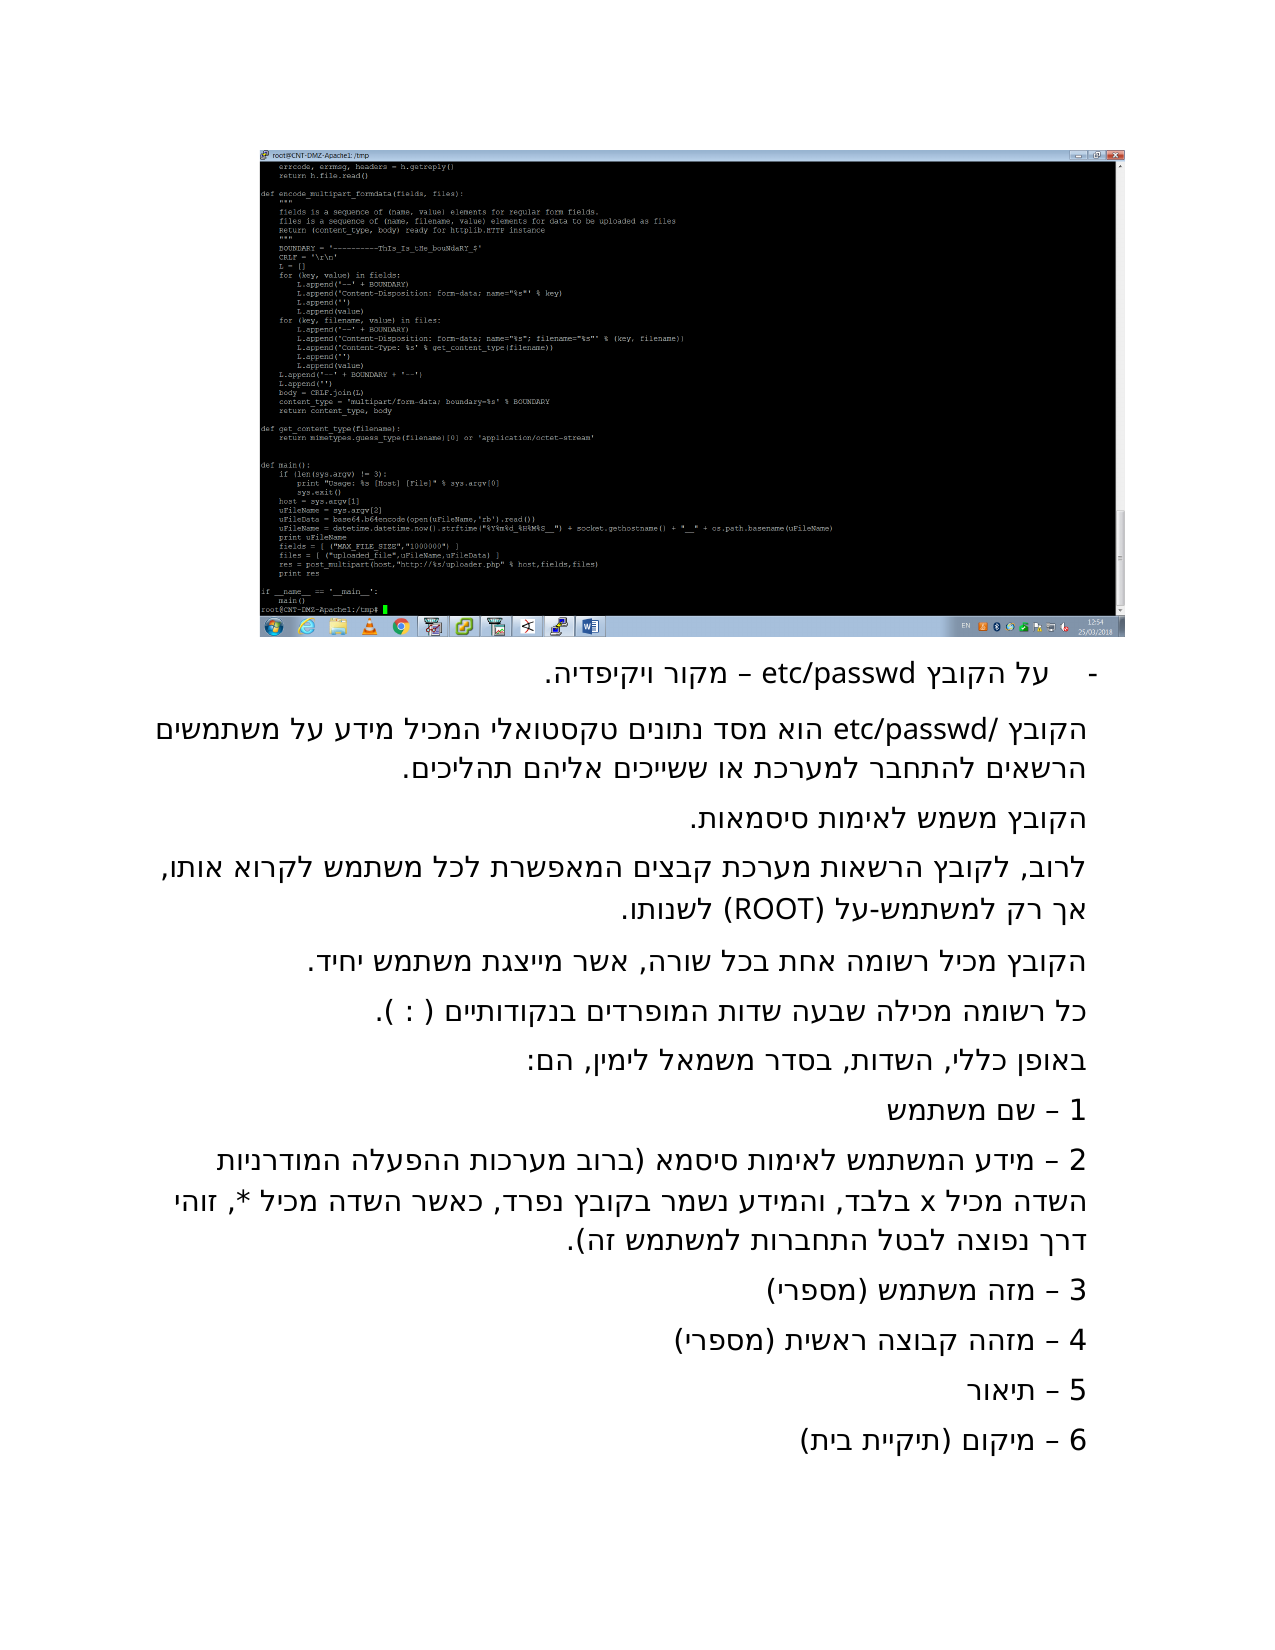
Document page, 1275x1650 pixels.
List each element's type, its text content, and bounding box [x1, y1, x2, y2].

text 6 – מיקום (תיקיית בית) [150, 1423, 1087, 1457]
text לרוב, לקובץ הרשאות מערכת קבצים המאפשרת לכל משתמש לקרוא אותו, אך רק למשתמש-על (ROOT) לשנותו. [150, 851, 1087, 928]
text הקובץ משמש לאימות סיסמאות. [150, 801, 1087, 835]
text 1 – שם משתמש [150, 1093, 1087, 1127]
text באופן כללי, השדות, בסדר משמאל לימין, הם: [150, 1044, 1087, 1078]
text הקובץ מכיל רשומה אחת בכל שורה, אשר מייצגת משתמש יחיד. [150, 944, 1087, 978]
text 3 – מזה משתמש (מספרי) [150, 1273, 1087, 1307]
text 5 – תיאור [150, 1373, 1087, 1407]
text 2 – מידע המשתמש לאימות סיסמא (ברוב מערכות ההפעלה המודרניות השדה מכיל x בלבד, והמידע נשמר בקובץ נפרד, כאשר השדה מכיל *, זוהי דרך נפוצה לבטל התחברות למשתמש זה). [150, 1143, 1087, 1258]
text 4 – מזהה קבוצה ראשית (מספרי) [150, 1323, 1087, 1357]
picture [259, 150, 1125, 637]
text הקובץ /etc/passwd הוא מסד נתונים טקסטואלי המכיל מידע על משתמשים הרשאים להתחבר למערכת או ששייכים אליהם תהליכים. [150, 708, 1087, 785]
text כל רשומה מכילה שבעה שדות המופרדים בנקודותיים ( : ). [150, 994, 1087, 1028]
list על הקובץ etc/passwd – מקור ויקיפדיה. [150, 652, 1087, 692]
